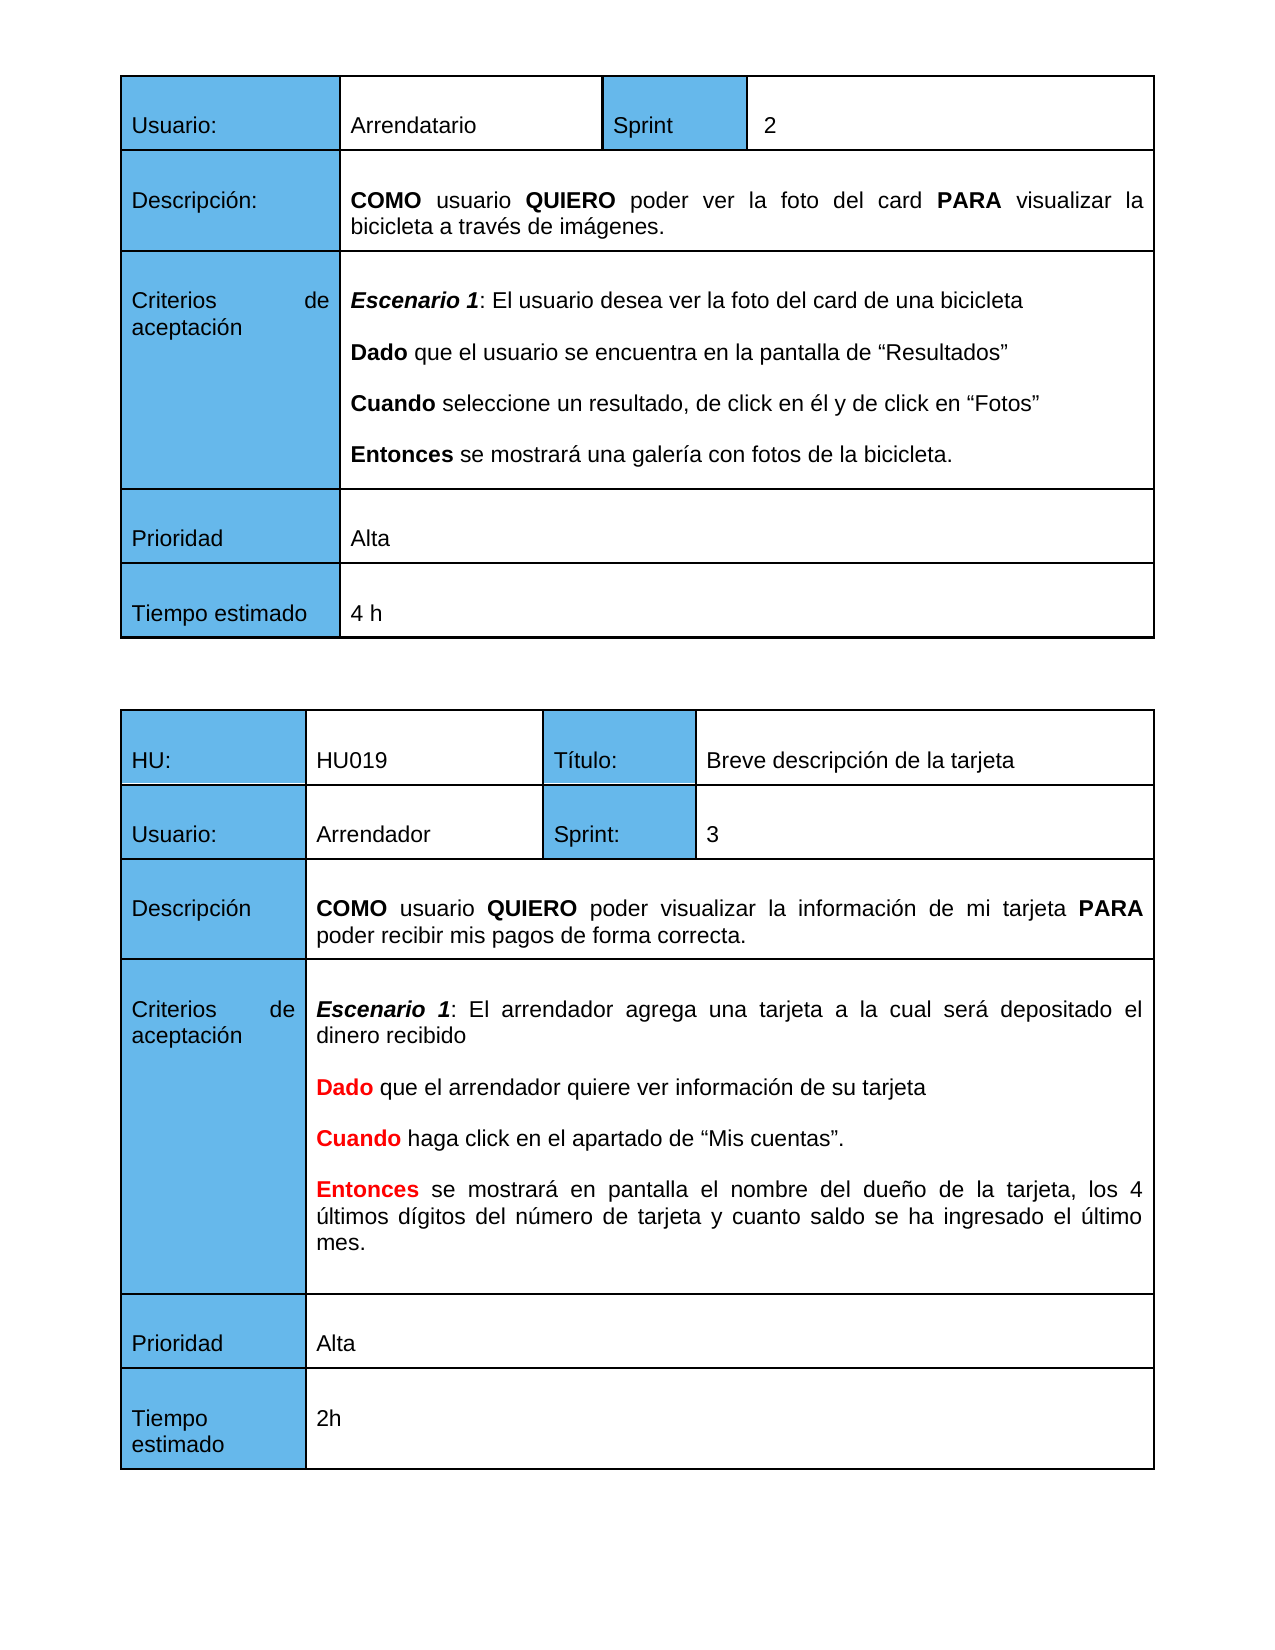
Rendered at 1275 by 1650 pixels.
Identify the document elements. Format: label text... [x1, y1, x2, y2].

table_cell 2 [748, 77, 1153, 149]
table_cell 4 h [341, 564, 1153, 636]
table_cell 3 [697, 786, 1153, 858]
table_cell Sprint [604, 77, 746, 149]
table_cell Tiempo estimado [122, 1369, 305, 1468]
table_cell Escenario 1: El arrendador agrega una tarjeta a la cual será depositado el dinero recibido Dado que el arrendador quiere ver información de su tarjeta Cuando haga click en el apartado de “Mis cuentas”. Entonces se mostrará en pantalla el nombre del dueño de la tarjeta, los 4 últimos dígitos del número de tarjeta y cuanto saldo se ha ingresado el último mes. [307, 960, 1153, 1293]
table_header Título: [544, 711, 695, 783]
table_cell Arrendador [307, 786, 542, 858]
table_cell Escenario 1: El usuario desea ver la foto del card de una bicicleta Dado que el usuario se encuentra en la pantalla de “Resultados” Cuando seleccione un resultado, de click en él y de click en “Fotos” Entonces se mostrará una galería con fotos de la bicicleta. [341, 252, 1153, 488]
table_header HU019 [307, 711, 542, 783]
table_cell Usuario: [122, 786, 305, 858]
table_cell Tiempo estimado [122, 564, 339, 636]
table_cell 2h [307, 1369, 1153, 1468]
table_cell Usuario: [122, 77, 339, 149]
table_cell Alta [341, 490, 1153, 562]
table_cell COMO usuario QUIERO poder ver la foto del card PARA visualizar la bicicleta a través de imágenes. [341, 151, 1153, 250]
table_cell Criterios de aceptación [122, 252, 339, 488]
table_cell Sprint: [544, 786, 695, 858]
table_cell Criterios de aceptación [122, 960, 305, 1293]
table_cell Arrendatario [341, 77, 601, 149]
table_header HU: [122, 711, 305, 783]
table_cell Prioridad [122, 490, 339, 562]
table_header Breve descripción de la tarjeta [697, 711, 1153, 783]
table_cell Descripción: [122, 151, 339, 250]
table_cell Alta [307, 1295, 1153, 1367]
table_cell Prioridad [122, 1295, 305, 1367]
table_cell Descripción [122, 860, 305, 958]
table_cell COMO usuario QUIERO poder visualizar la información de mi tarjeta PARA poder recibir mis pagos de forma correcta. [307, 860, 1153, 958]
